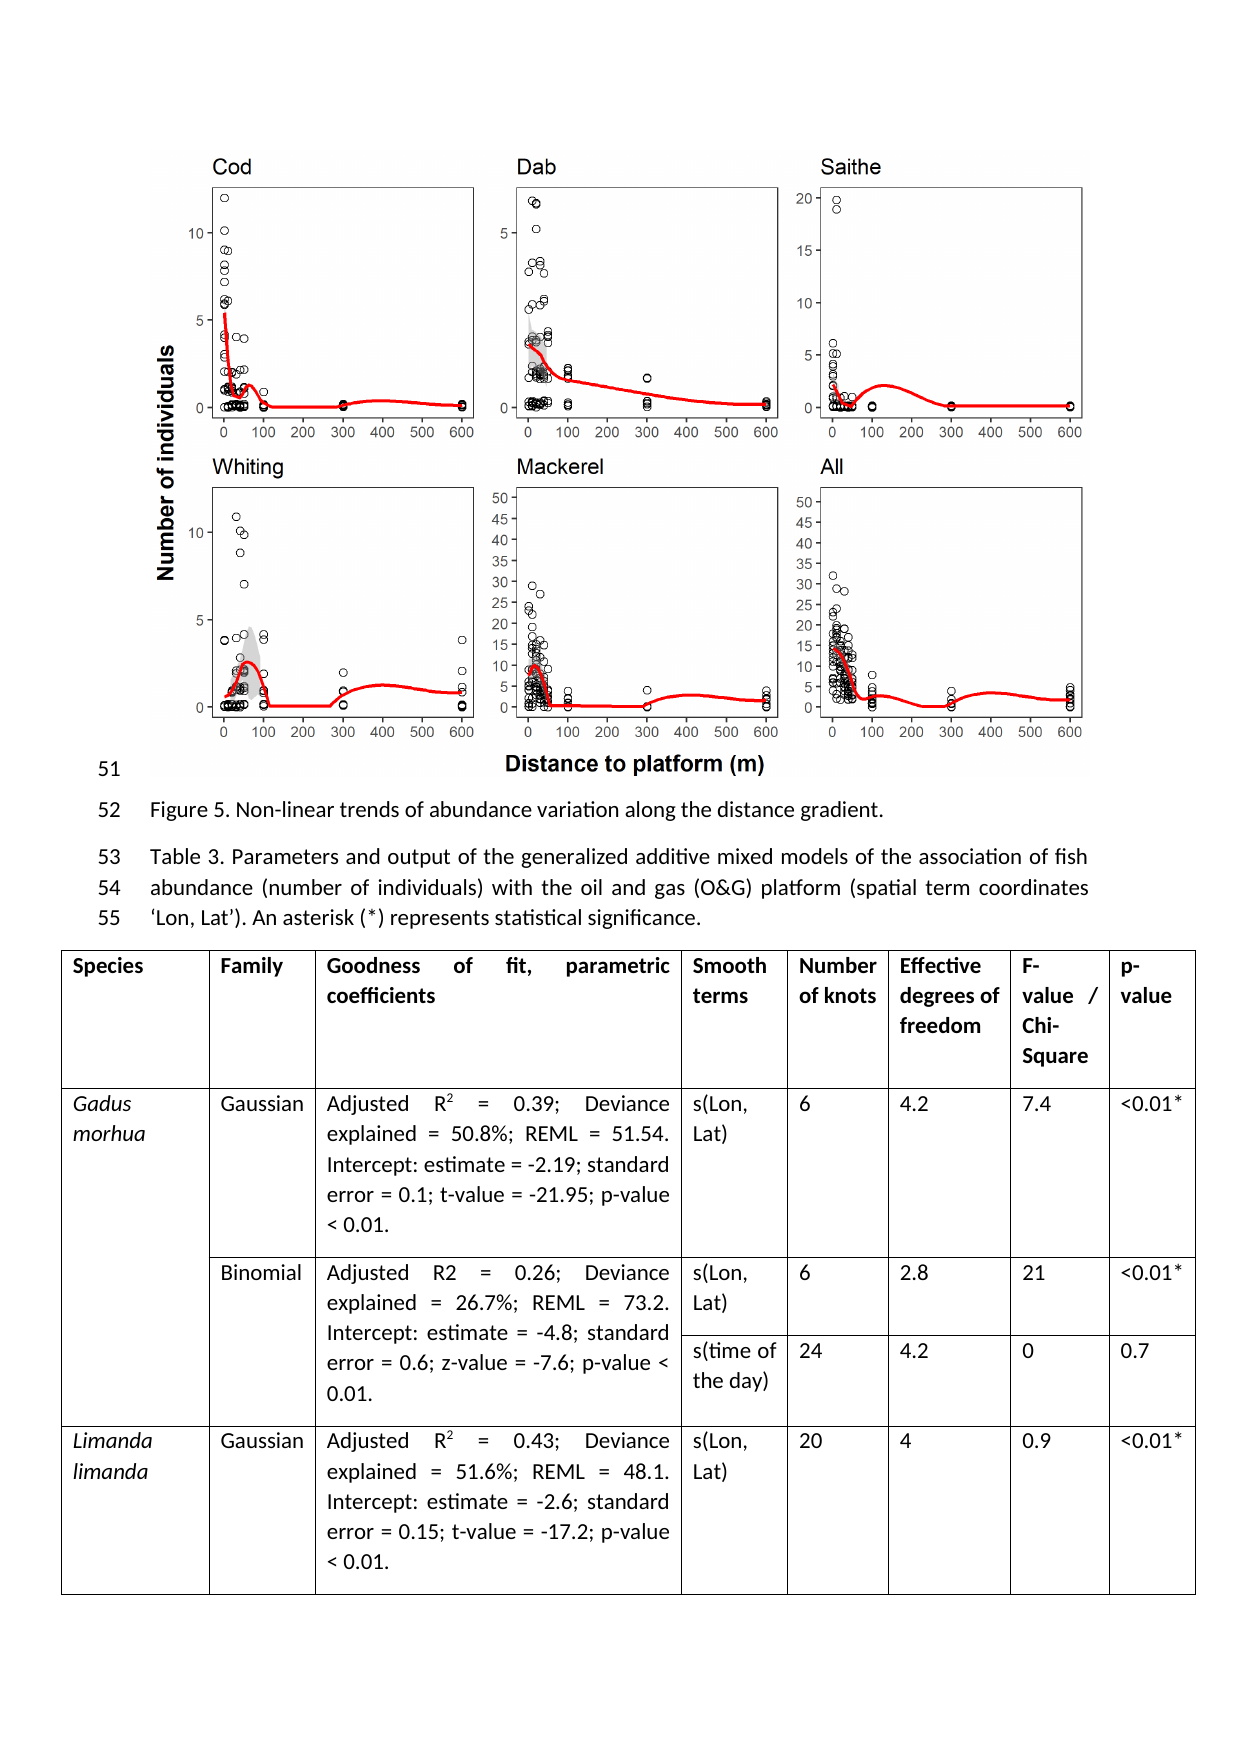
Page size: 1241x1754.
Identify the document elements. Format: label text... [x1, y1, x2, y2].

table_cell <0.01* [1110, 1089, 1195, 1257]
table_cell s(Lon, Lat) [682, 1089, 787, 1257]
table_cell 0 [1011, 1336, 1109, 1426]
table_cell 6 [788, 1089, 888, 1257]
table_cell 2.8 [889, 1258, 1010, 1335]
picture [150, 150, 1091, 777]
table_cell 20 [788, 1427, 888, 1594]
table_cell 6 [788, 1258, 888, 1335]
table_cell 4.2 [889, 1089, 1010, 1257]
table_cell s(Lon, Lat) [682, 1258, 787, 1335]
table_header Species [62, 951, 209, 1088]
table_cell s(time of the day) [682, 1336, 787, 1426]
table_cell Adjusted R2 = 0.26; Deviance explained = 26.7%; REML = 73.2. Intercept: estimate = -4.8; standard error = 0.6; z-value = -7.6; p-value < 0.01. [316, 1258, 681, 1426]
table_cell 7.4 [1011, 1089, 1109, 1257]
table_cell Gaussian [210, 1427, 315, 1594]
table_header Smooth terms [682, 951, 787, 1088]
table_cell <0.01* [1110, 1258, 1195, 1335]
table_cell Limanda limanda [62, 1427, 209, 1594]
text Figure 5. Non-linear trends of abundance variation along the distance gradient. [150, 796, 1090, 824]
table_header Number of knots [788, 951, 888, 1088]
table_header p-value [1110, 951, 1195, 1088]
table_cell 24 [788, 1336, 888, 1426]
table_cell Adjusted R2 = 0.43; Deviance explained = 51.6%; REML = 48.1. Intercept: estimate = -2.6; standard error = 0.15; t-value = -17.2; p-value < 0.01. [316, 1427, 681, 1594]
table_cell 0.7 [1110, 1336, 1195, 1426]
table_header Family [210, 951, 315, 1088]
table_cell 0.9 [1011, 1427, 1109, 1594]
table_cell 21 [1011, 1258, 1109, 1335]
text Table 3. Parameters and output of the generalized additive mixed models of the association of fish abundance (number of individuals) with the oil and gas (O&G) platform (spatial term coordinates ‘Lon, Lat’). An asterisk (*) represents statistical significance. [150, 842, 1090, 931]
table_cell 4 [889, 1427, 1010, 1594]
table_cell Gadus morhua [62, 1089, 209, 1426]
table_cell <0.01* [1110, 1427, 1195, 1594]
table_header F-value / Chi-Square [1011, 951, 1109, 1088]
table_header Effective degrees of freedom [889, 951, 1010, 1088]
table_cell Adjusted R2 = 0.39; Deviance explained = 50.8%; REML = 51.54. Intercept: estimate = -2.19; standard error = 0.1; t-value = -21.95; p-value < 0.01. [316, 1089, 681, 1257]
table_header Goodness of fit, parametric coefficients [316, 951, 681, 1088]
table_cell Gaussian [210, 1089, 315, 1257]
table_cell s(Lon, Lat) [682, 1427, 787, 1594]
table_cell 4.2 [889, 1336, 1010, 1426]
table_cell Binomial [210, 1258, 315, 1426]
